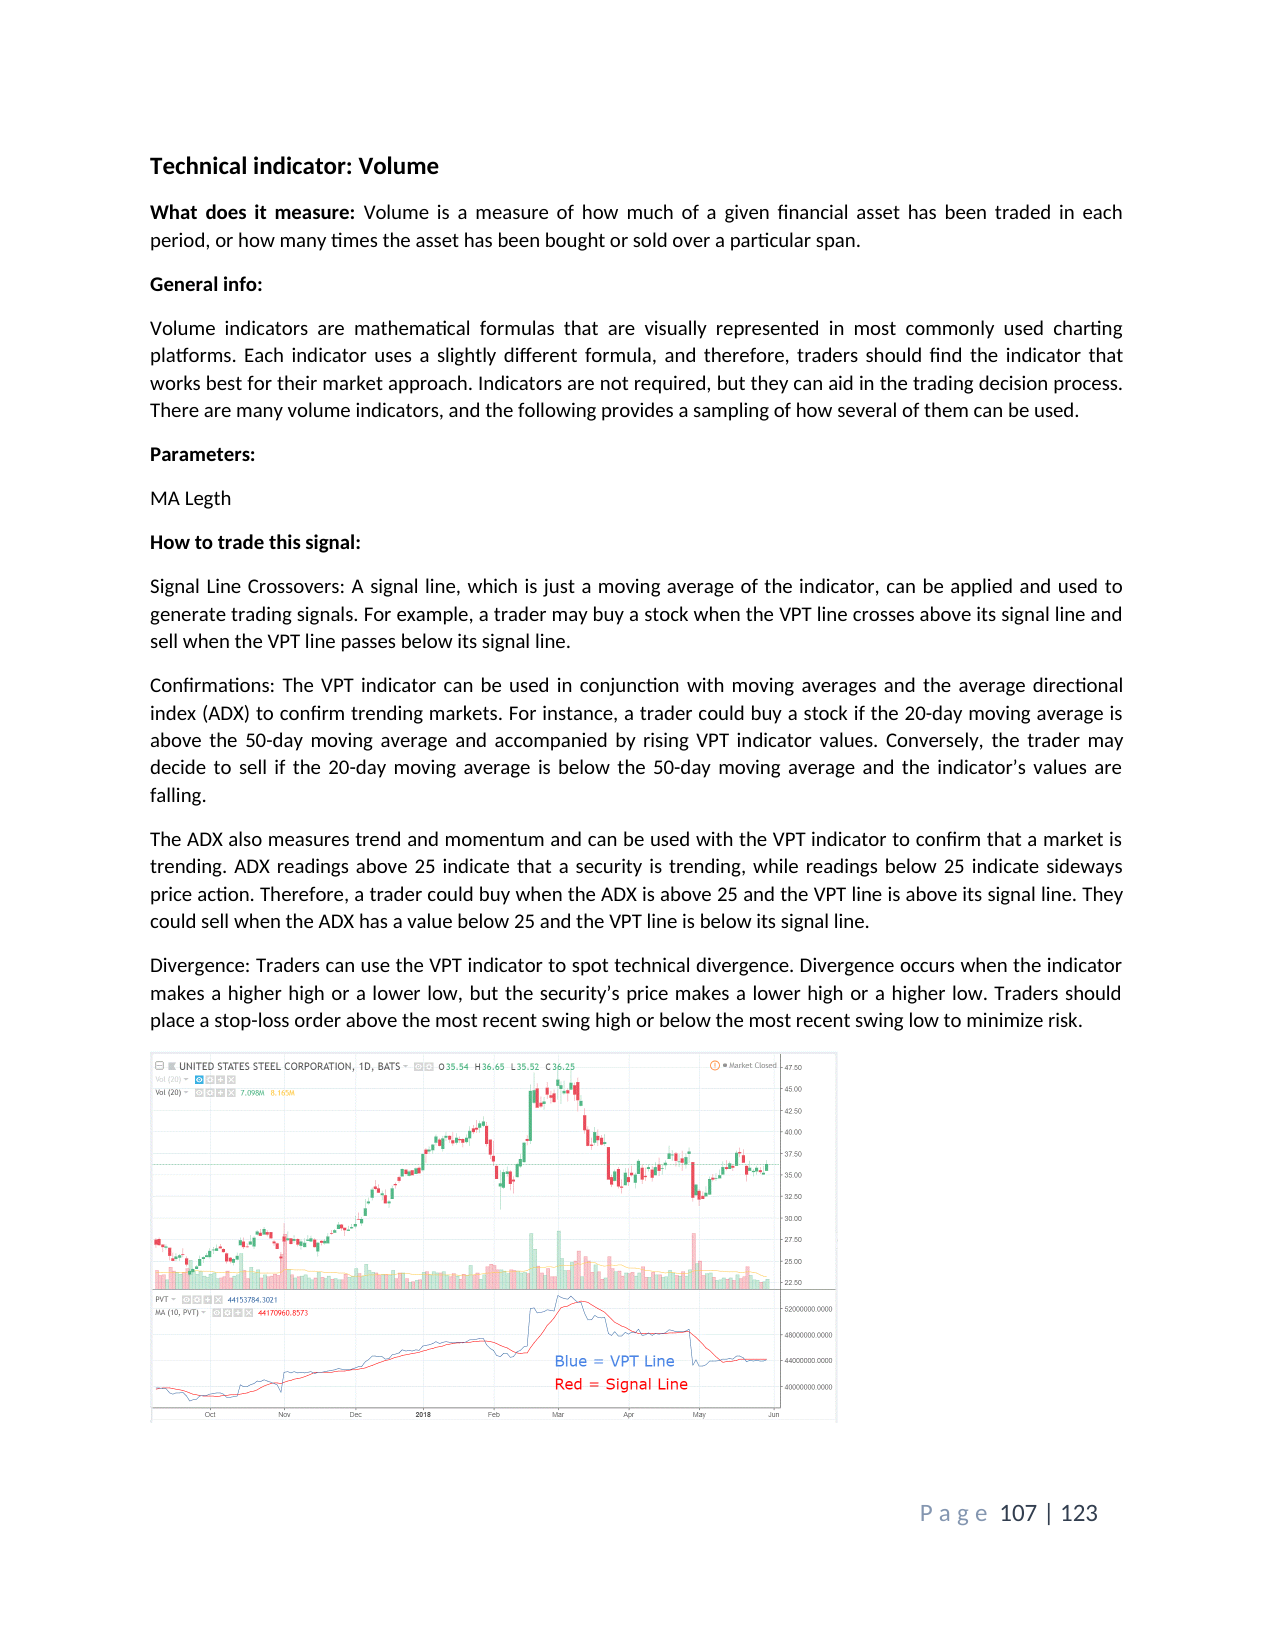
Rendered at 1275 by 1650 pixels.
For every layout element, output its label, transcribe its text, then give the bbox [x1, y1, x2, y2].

text How to trade this signal: [150, 529, 1125, 555]
text Volume indicators are mathematical formulas that are visually represented in most commonly used charting platforms. Each indicator uses a slightly different formula, and therefore, traders should find the indicator that works best for their market approach. Indicators are not required, but they can aid in the trading decision process. There are many volume indicators, and the following provides a sampling of how several of them can be used. [150, 315, 1125, 423]
text Confirmations: The VPT indicator can be used in conjunction with moving averages and the average directional index (ADX) to confirm trending markets. For instance, a trader could buy a stock if the 20-day moving average is above the 50-day moving average and accompanied by rising VPT indicator values. Conversely, the trader may decide to sell if the 20-day moving average is below the 50-day moving average and the indicator’s values are falling. [150, 672, 1125, 807]
text Technical indicator: Volume [150, 150, 1125, 181]
text MA Legth [150, 485, 1125, 511]
picture [150, 1051, 838, 1423]
text What does it measure: Volume is a measure of how much of a given financial asset has been traded in each period, or how many times the asset has been bought or sold over a particular span. [150, 199, 1125, 252]
text The ADX also measures trend and momentum and can be used with the VPT indicator to confirm that a market is trending. ADX readings above 25 indicate that a security is trending, while readings below 25 indicate sideways price action. Therefore, a trader could buy when the ADX is above 25 and the VPT line is above its signal line. They could sell when the ADX has a value below 25 and the VPT line is below its signal line. [150, 826, 1125, 934]
text General info: [150, 271, 1125, 296]
text Signal Line Crossovers: A signal line, which is just a moving average of the indicator, can be applied and used to generate trading signals. For example, a trader may buy a stock when the VPT line crosses above its signal line and sell when the VPT line passes below its signal line. [150, 573, 1125, 654]
text Divergence: Traders can use the VPT indicator to spot technical divergence. Divergence occurs when the indicator makes a higher high or a lower low, but the security’s price makes a lower high or a higher low. Traders should place a stop-loss order above the most recent swing high or below the most recent swing low to minimize risk. [150, 952, 1125, 1032]
text Parameters: [150, 441, 1125, 467]
